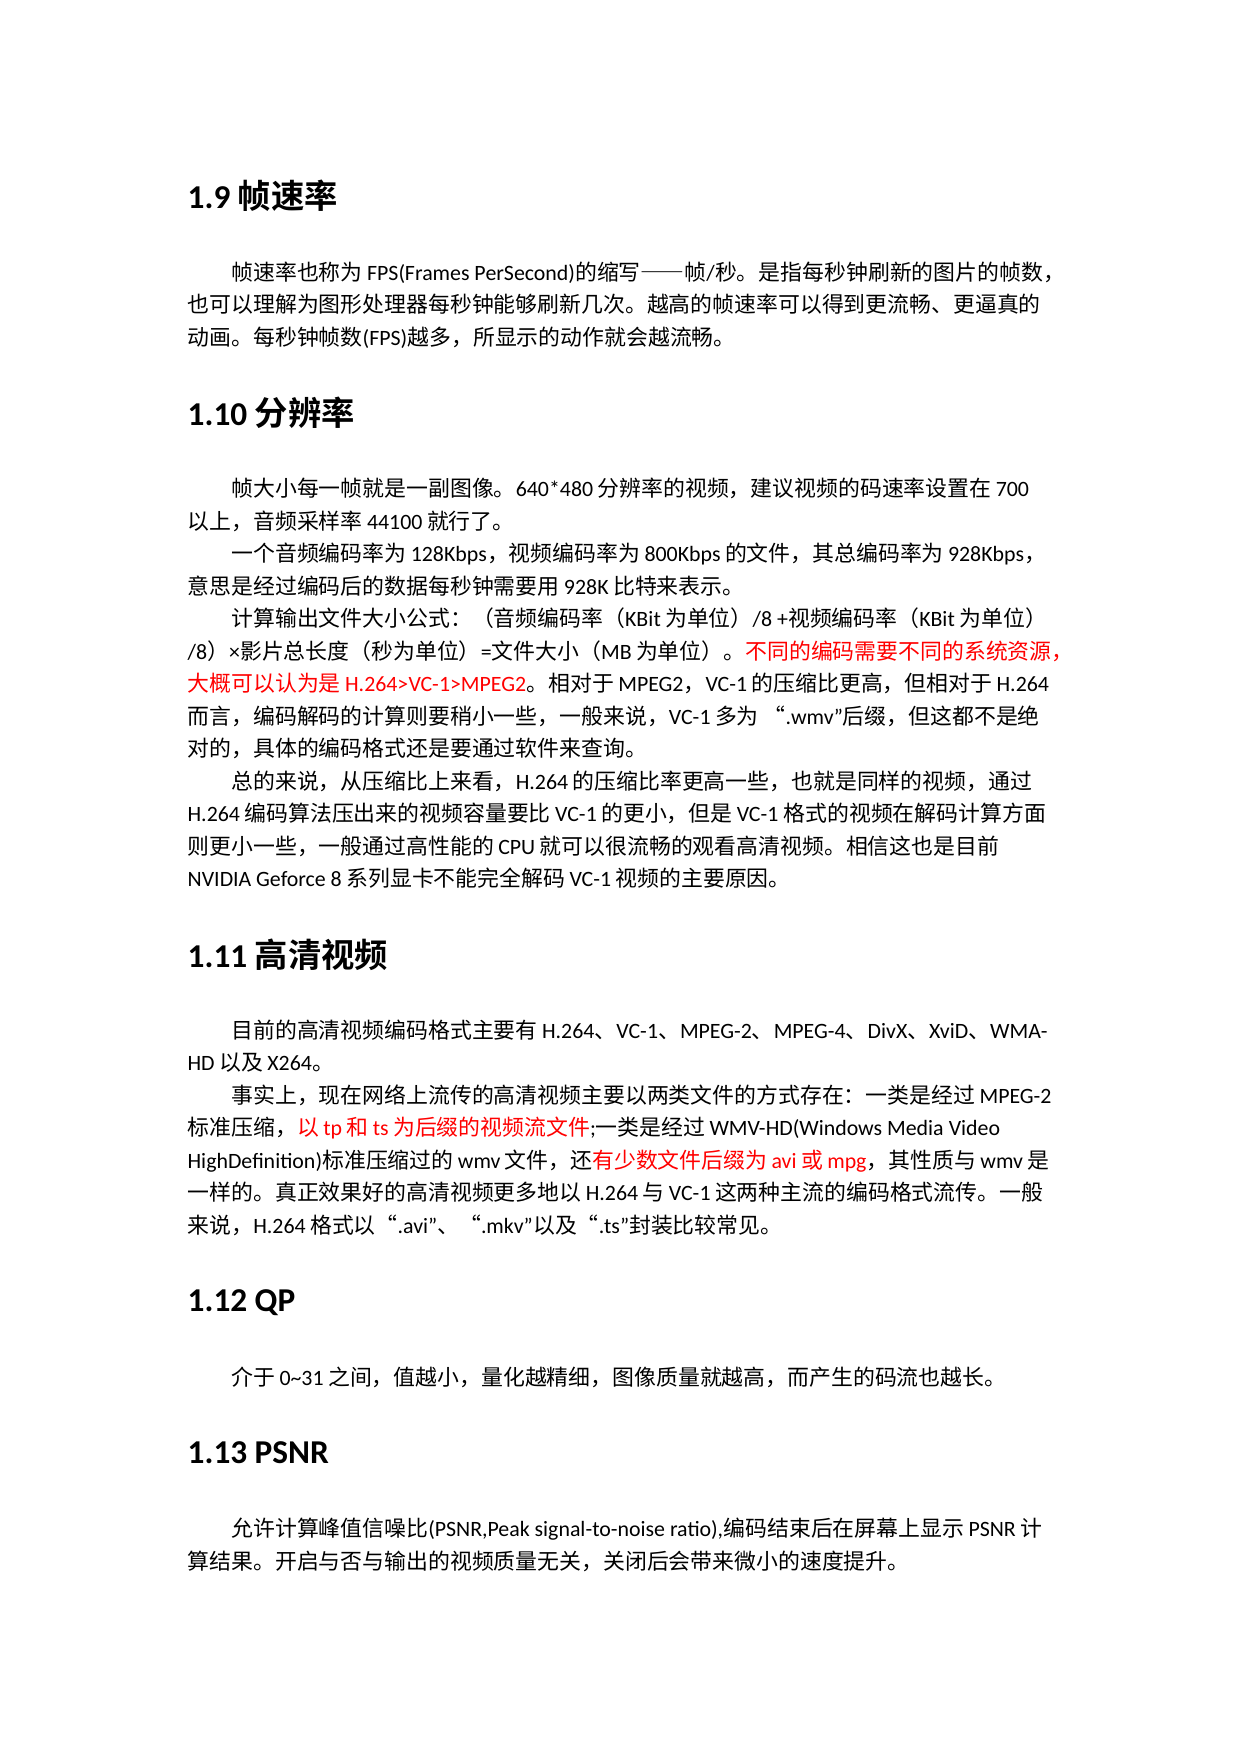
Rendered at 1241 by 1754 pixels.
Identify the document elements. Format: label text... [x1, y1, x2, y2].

subtitle 1.12 QP [187, 1267, 1053, 1332]
subtitle 1.10 分辨率 [187, 379, 1053, 444]
text 允许计算峰值信噪比(PSNR,Peak signal-to-noise ratio),编码结束后在屏幕上显示PSNR计算结果。开启与否与输出的视频质量无关，关闭后会带来微小的速度提升。 [187, 1511, 1053, 1576]
text 一个音频编码率为128Kbps，视频编码率为800Kbps的文件，其总编码率为928Kbps，意思是经过编码后的数据每秒钟需要用928K比特来表示。 [187, 536, 1053, 601]
text 计算输出文件大小公式：（音频编码率（KBit为单位）/8 +视频编码率（KBit为单位）/8）×影片总长度（秒为单位）=文件大小（MB为单位）。不同的编码需要不同的系统资源，大概可以认为是H.264>VC-1>MPEG2。相对于MPEG2，VC-1的压缩比更高，但相对于H.264而言，编码解码的计算则要稍小一些，一般来说，VC-1多为 “.wmv”后缀，但这都不是绝对的，具体的编码格式还是要通过软件来查询。 [187, 601, 1053, 763]
text 介于0~31之间，值越小，量化越精细，图像质量就越高，而产生的码流也越长。 [187, 1359, 1053, 1392]
subtitle 1.11 高清视频 [187, 920, 1053, 985]
text 目前的高清视频编码格式主要有H.264、VC-1、MPEG-2、MPEG-4、DivX、XviD、WMA-HD以及X264。 [187, 1012, 1053, 1077]
subtitle 1.9 帧速率 [187, 162, 1053, 227]
subtitle 1.13 PSNR [187, 1419, 1053, 1484]
text 事实上，现在网络上流传的高清视频主要以两类文件的方式存在：一类是经过MPEG-2标准压缩，以tp和ts为后缀的视频流文件;一类是经过WMV-HD(Windows Media Video HighDefinition)标准压缩过的wmv文件，还有少数文件后缀为avi或mpg，其性质与wmv是一样的。真正效果好的高清视频更多地以H.264与VC-1这两种主流的编码格式流传。一般来说，H.264格式以“.avi”、“.mkv”以及“.ts”封装比较常见。 [187, 1077, 1053, 1240]
text 总的来说，从压缩比上来看，H.264的压缩比率更高一些，也就是同样的视频，通过H.264编码算法压出来的视频容量要比VC-1的更小，但是VC-1 格式的视频在解码计算方面则更小一些，一般通过高性能的CPU就可以很流畅的观看高清视频。相信这也是目前NVIDIA Geforce 8系列显卡不能完全解码VC-1视频的主要原因。 [187, 763, 1053, 893]
text 帧速率也称为FPS(Frames PerSecond)的缩写——帧/秒。是指每秒钟刷新的图片的帧数，也可以理解为图形处理器每秒钟能够刷新几次。越高的帧速率可以得到更流畅、更逼真的动画。每秒钟帧数(FPS)越多，所显示的动作就会越流畅。 [187, 254, 1053, 352]
text 帧大小每一帧就是一副图像。640*480分辨率的视频，建议视频的码速率设置在700以上，音频采样率44100就行了。 [187, 471, 1053, 536]
